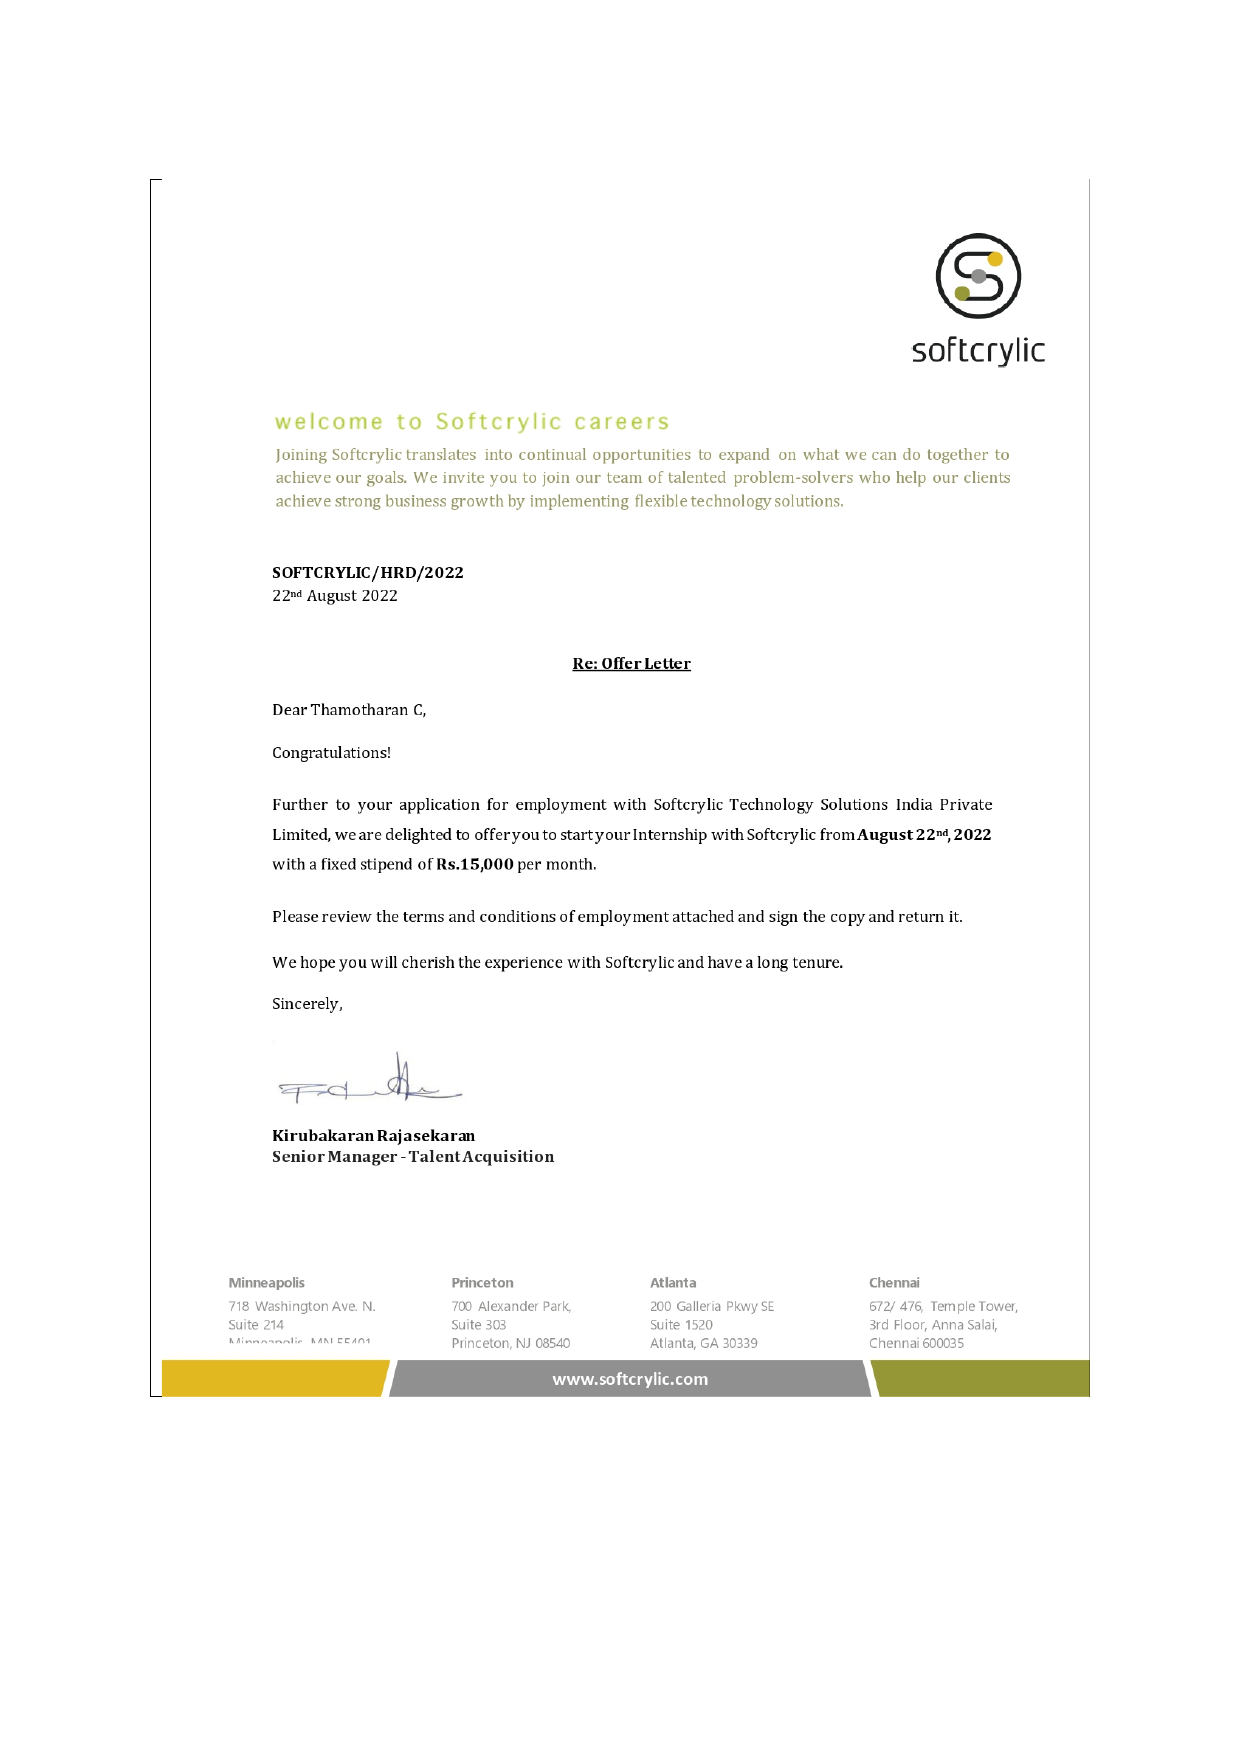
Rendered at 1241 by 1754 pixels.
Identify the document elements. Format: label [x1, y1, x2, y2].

table_header [151, 180, 161, 1396]
picture [161, 179, 1090, 1397]
